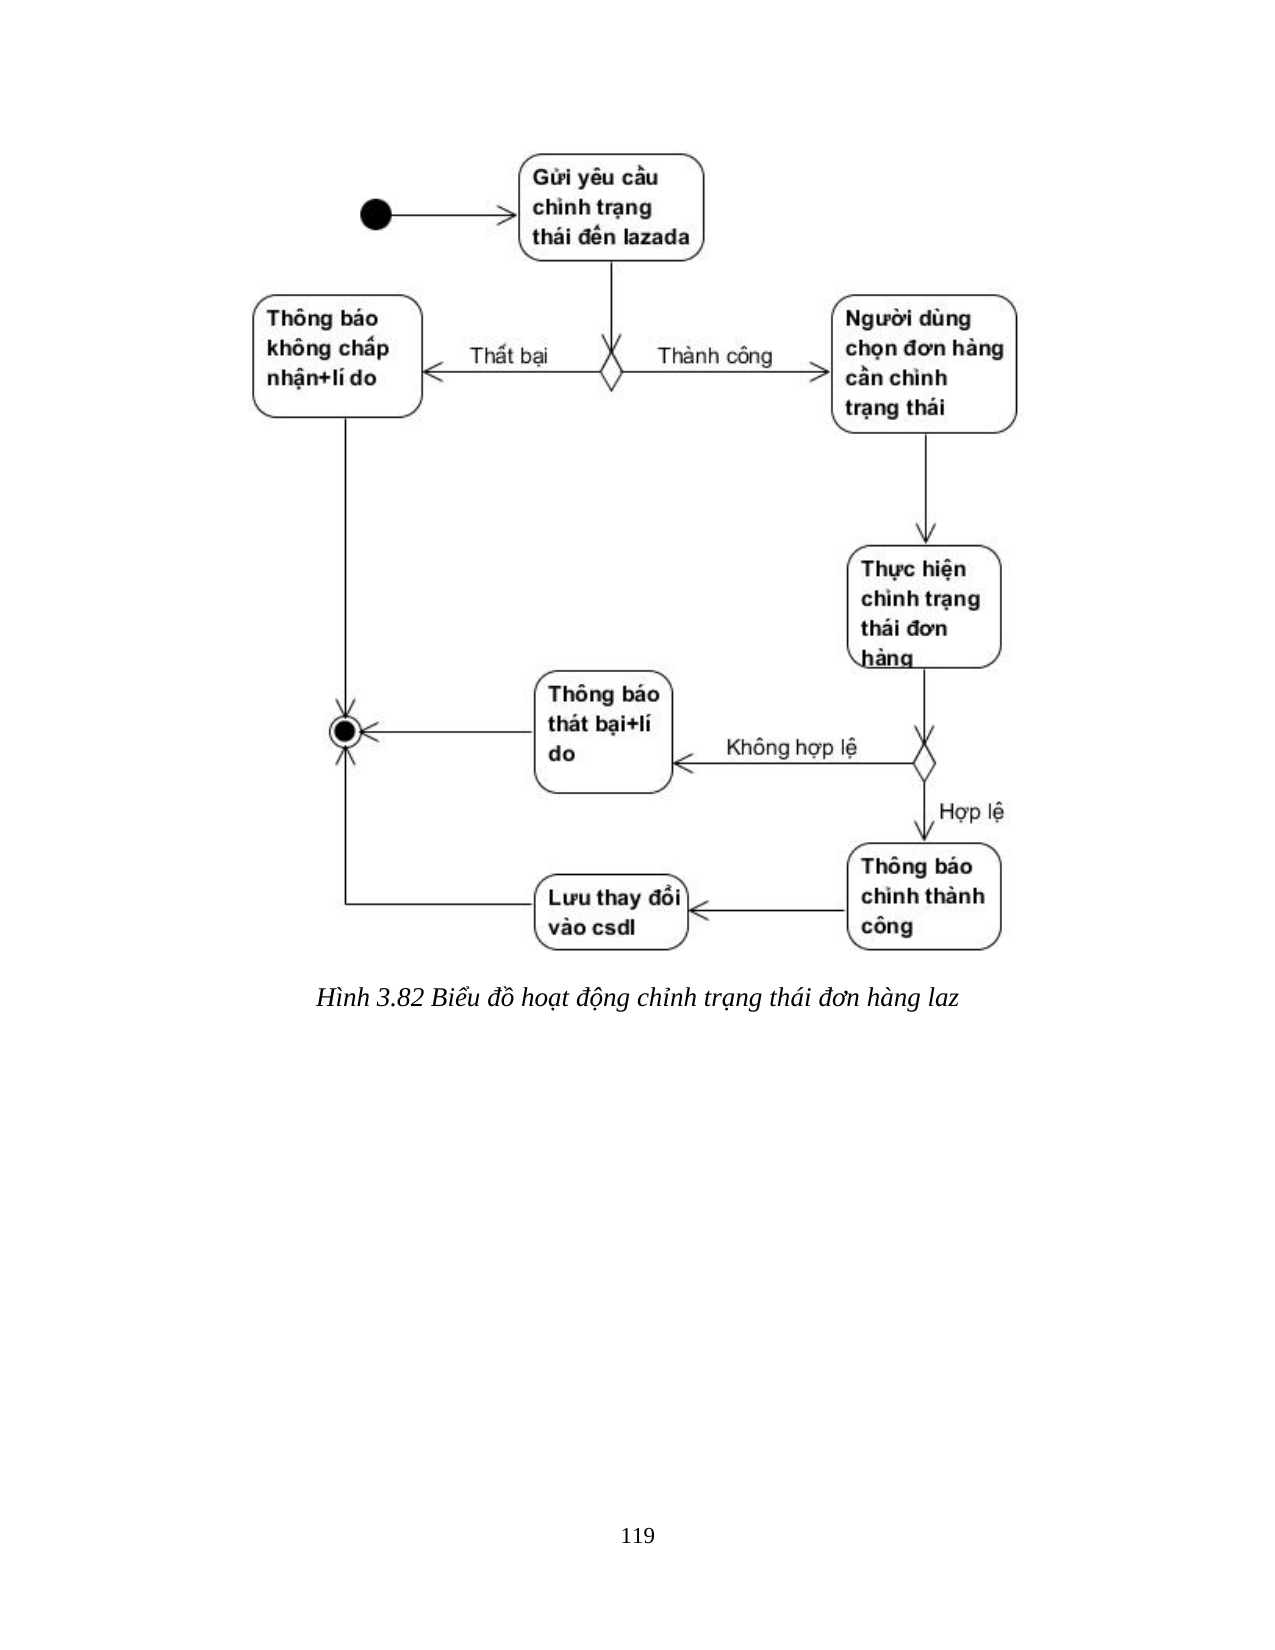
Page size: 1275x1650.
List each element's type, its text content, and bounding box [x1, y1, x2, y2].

text Hình 3.82 Biểu đồ hoạt động chỉnh trạng thái đơn hàng laz [150, 981, 1125, 1012]
picture [248, 150, 1027, 957]
